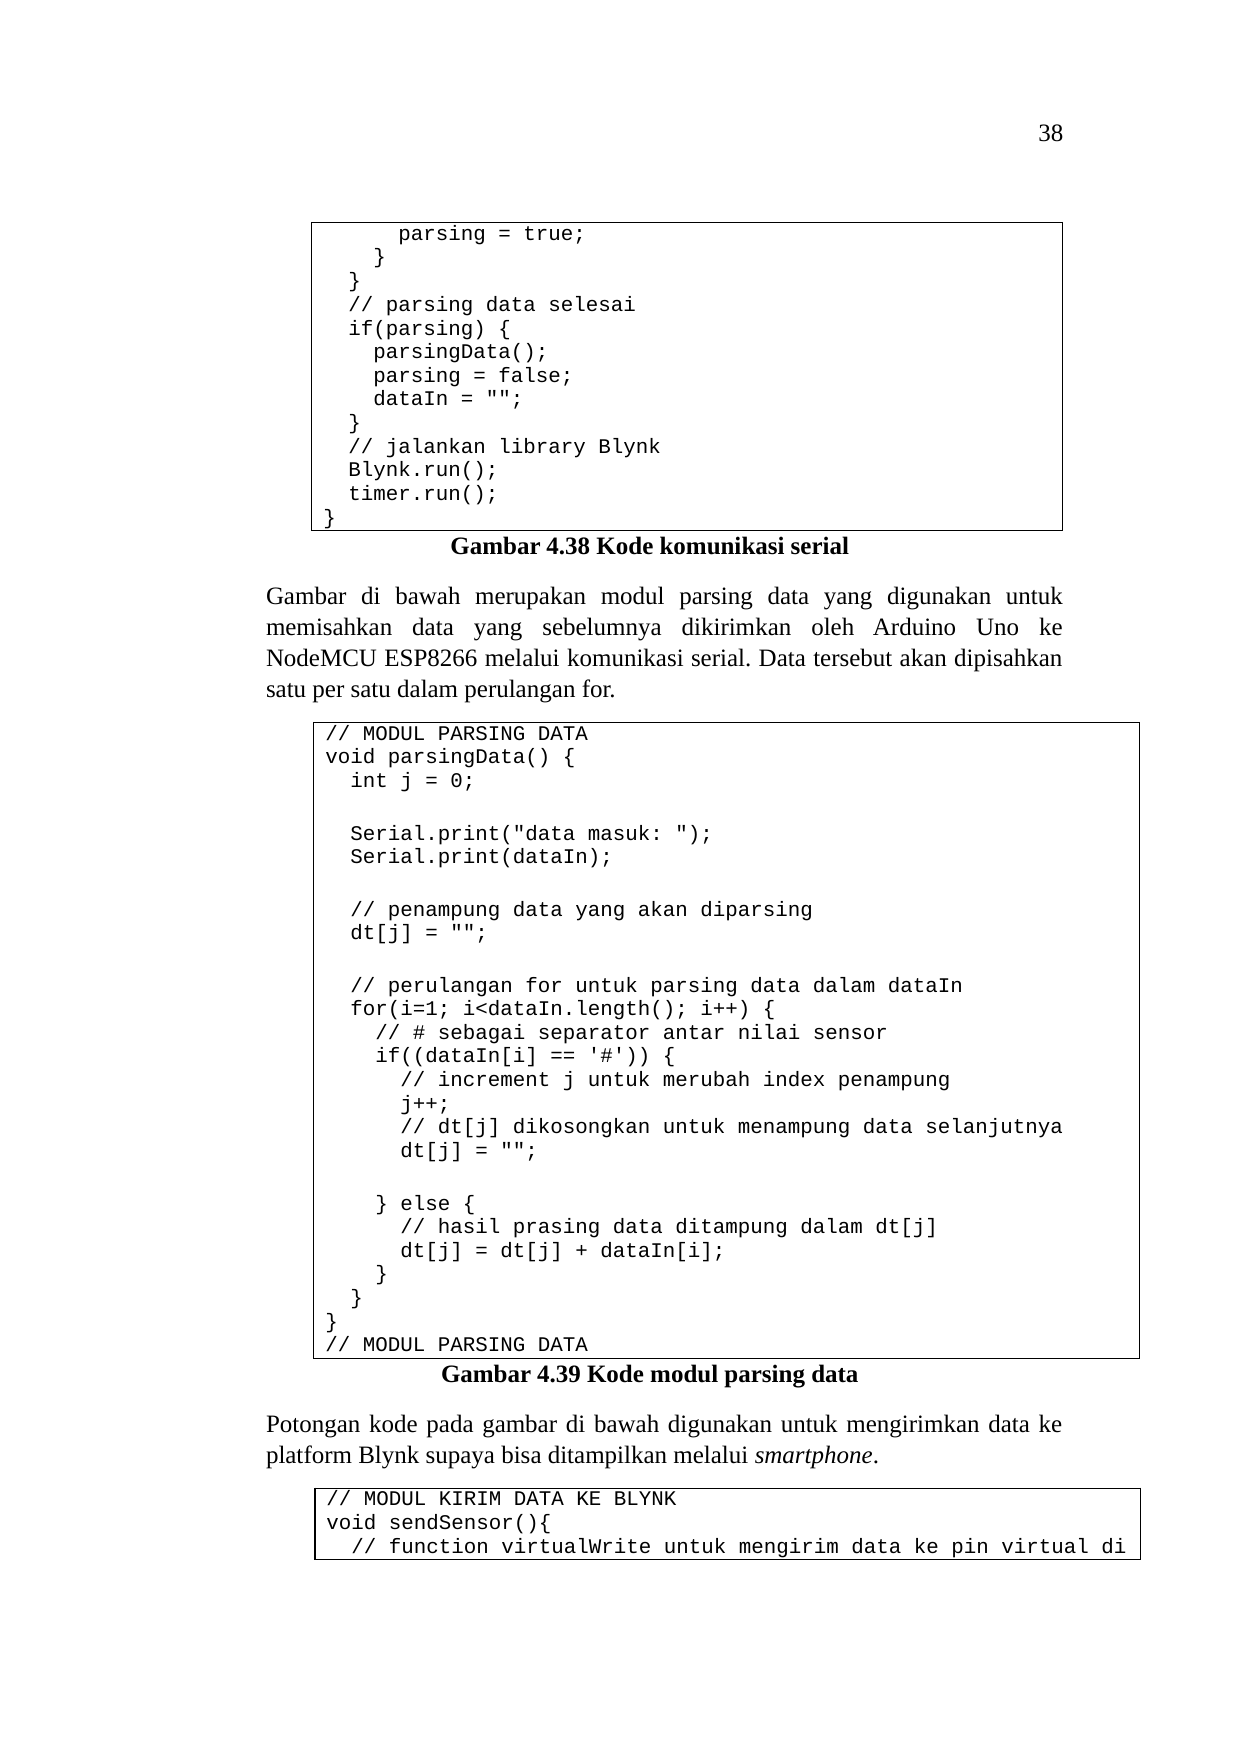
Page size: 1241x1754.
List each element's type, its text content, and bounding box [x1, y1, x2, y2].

table_header // MODUL PARSING DATA void parsingData() { int j = 0; Serial.print("data masuk: "); Serial.print(dataIn); // penampung data yang akan diparsing dt[j] = ""; // perulangan for untuk parsing data dalam dataIn for(i=1; i<dataIn.length(); i++) { // # sebagai separator antar nilai sensor if((dataIn[i] == '#')) { // increment j untuk merubah index penampung j++; // dt[j] dikosongkan untuk menampung data selanjutnya dt[j] = ""; } else { // hasil prasing data ditampung dalam dt[j] dt[j] = dt[j] + dataIn[i]; } } } // MODUL PARSING DATA [314, 723, 1139, 1358]
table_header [312, 223, 1062, 530]
text Gambar di bawah merupakan modul parsing data yang digunakan untuk memisahkan data yang sebelumnya dikirimkan oleh Arduino Uno ke NodeMCU ESP8266 melalui komunikasi serial. Data tersebut akan dipisahkan satu per satu dalam perulangan for. [266, 581, 1063, 703]
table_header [316, 1489, 1140, 1559]
text Potongan kode pada gambar di bawah digunakan untuk mengirimkan data ke platform Blynk supaya bisa ditampilkan melalui smartphone. [266, 1409, 1063, 1468]
